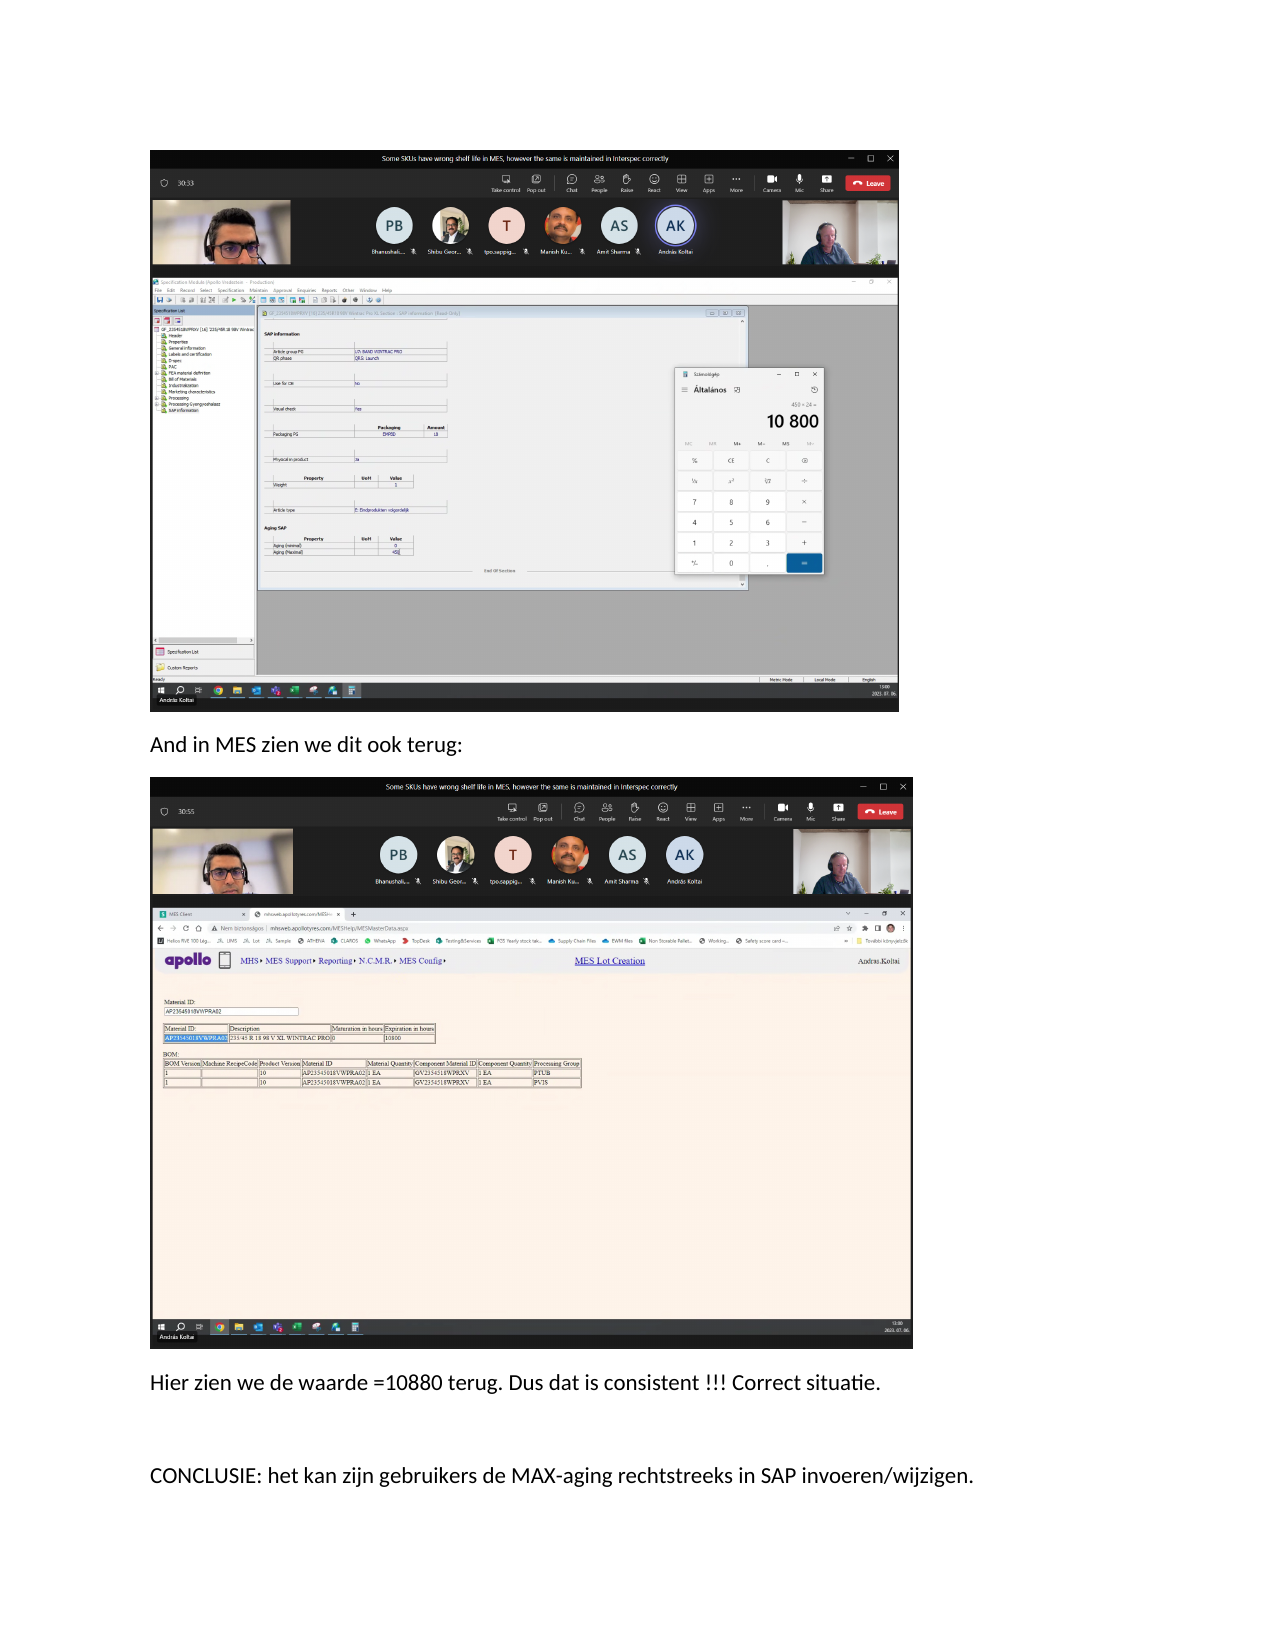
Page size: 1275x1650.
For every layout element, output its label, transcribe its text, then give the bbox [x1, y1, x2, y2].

text And in MES zien we dit ook terug: [150, 730, 1125, 758]
text CONCLUSIE: het kan zijn gebruikers de MAX-aging rechtstreeks in SAP invoeren/wijzigen. [150, 1462, 1125, 1489]
text Hier zien we de waarde =10880 terug. Dus dat is consistent !!! Correct situatie. [150, 1368, 1125, 1396]
picture [150, 150, 899, 712]
picture [150, 777, 913, 1349]
